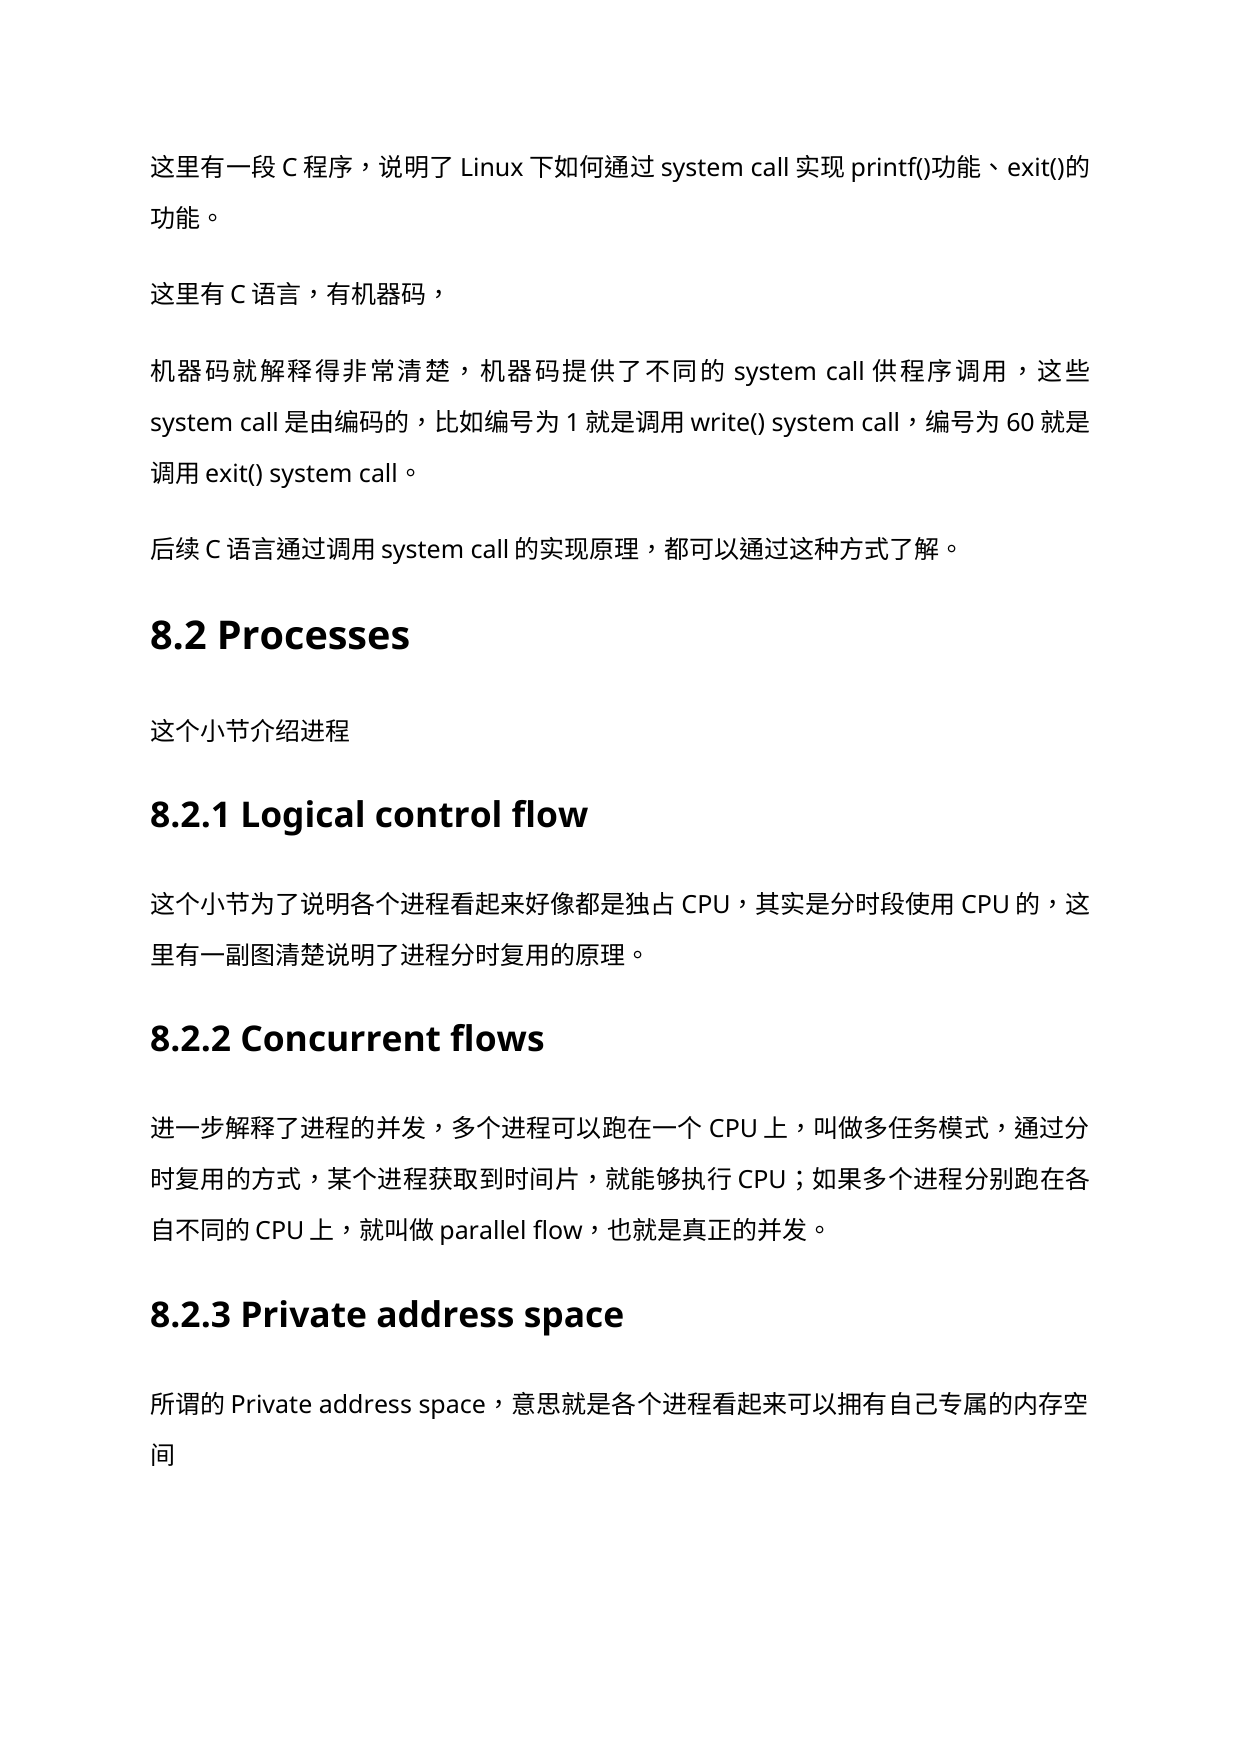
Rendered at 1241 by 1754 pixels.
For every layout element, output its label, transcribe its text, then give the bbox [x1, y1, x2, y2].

text 这里有C语言，有机器码， [150, 277, 1090, 311]
text 后续C语言通过调用system call的实现原理，都可以通过这种方式了解。 [150, 531, 1090, 565]
text 这里有一段C程序，说明了Linux下如何通过system call实现printf()功能、exit()的功能。 [150, 150, 1090, 235]
subtitle 8.2.1 Logical control flow [150, 789, 1090, 837]
subtitle 8.2.3 Private address space [150, 1289, 1090, 1337]
text 进一步解释了进程的并发，多个进程可以跑在一个CPU上，叫做多任务模式，通过分时复用的方式，某个进程获取到时间片，就能够执行CPU；如果多个进程分别跑在各自不同的CPU上，就叫做parallel flow，也就是真正的并发。 [150, 1111, 1090, 1247]
text 所谓的Private address space，意思就是各个进程看起来可以拥有自己专属的内存空间 [150, 1386, 1090, 1471]
subtitle 8.2.2 Concurrent flows [150, 1014, 1090, 1062]
text 机器码就解释得非常清楚，机器码提供了不同的system call供程序调用，这些system call是由编码的，比如编号为1就是调用write() system call，编号为60就是调用exit() system call。 [150, 353, 1090, 489]
text 这个小节为了说明各个进程看起来好像都是独占CPU，其实是分时段使用CPU的，这里有一副图清楚说明了进程分时复用的原理。 [150, 887, 1090, 972]
text 这个小节介绍进程 [150, 713, 1090, 747]
subtitle 8.2 Processes [150, 607, 1090, 661]
